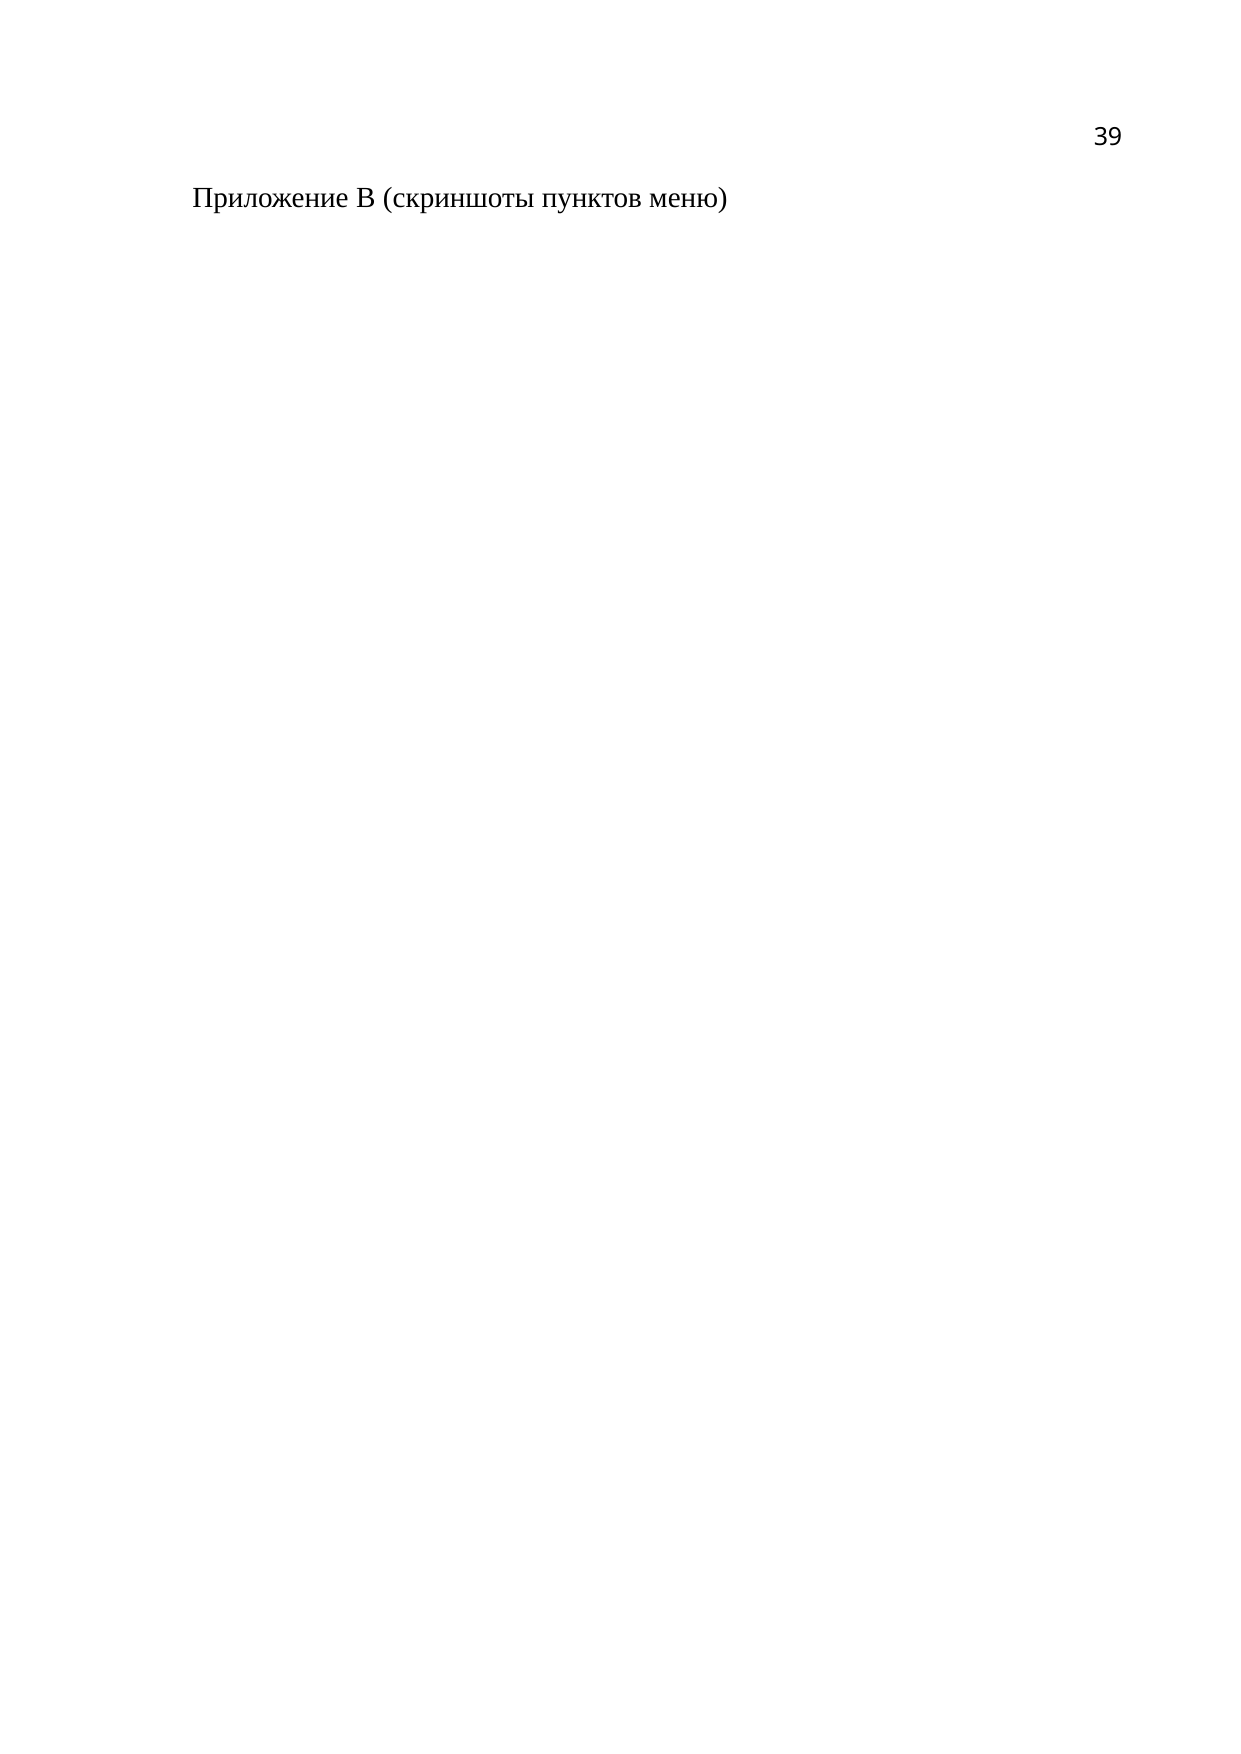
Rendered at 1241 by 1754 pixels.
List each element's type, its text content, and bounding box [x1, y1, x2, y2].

text Приложение B (скриншоты пунктов меню) [118, 180, 1122, 213]
